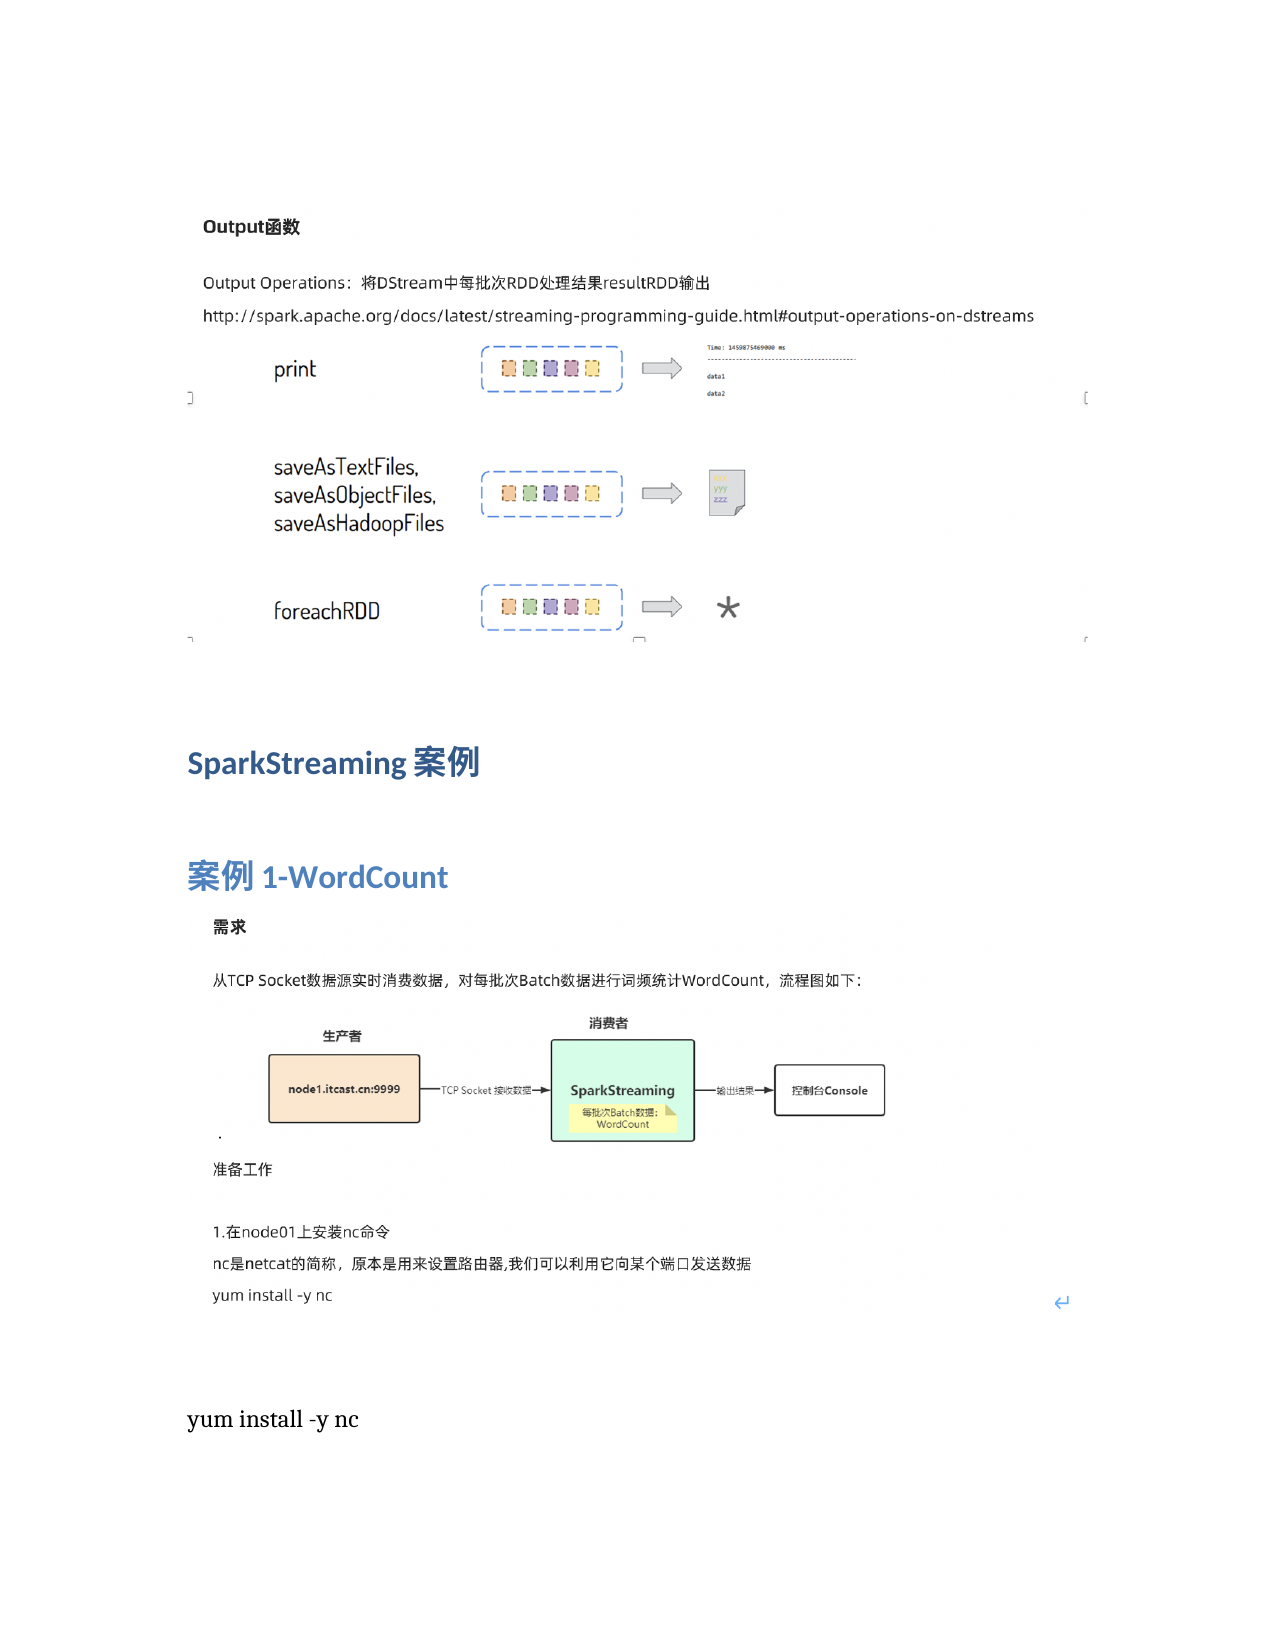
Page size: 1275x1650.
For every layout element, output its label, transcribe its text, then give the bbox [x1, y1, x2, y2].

subtitle SparkStreaming案例 [187, 739, 1087, 784]
picture [187, 199, 1088, 642]
picture [187, 898, 1088, 1337]
text yum install -y nc [187, 1405, 1087, 1434]
subtitle 案例1-WordCount [187, 853, 1087, 898]
